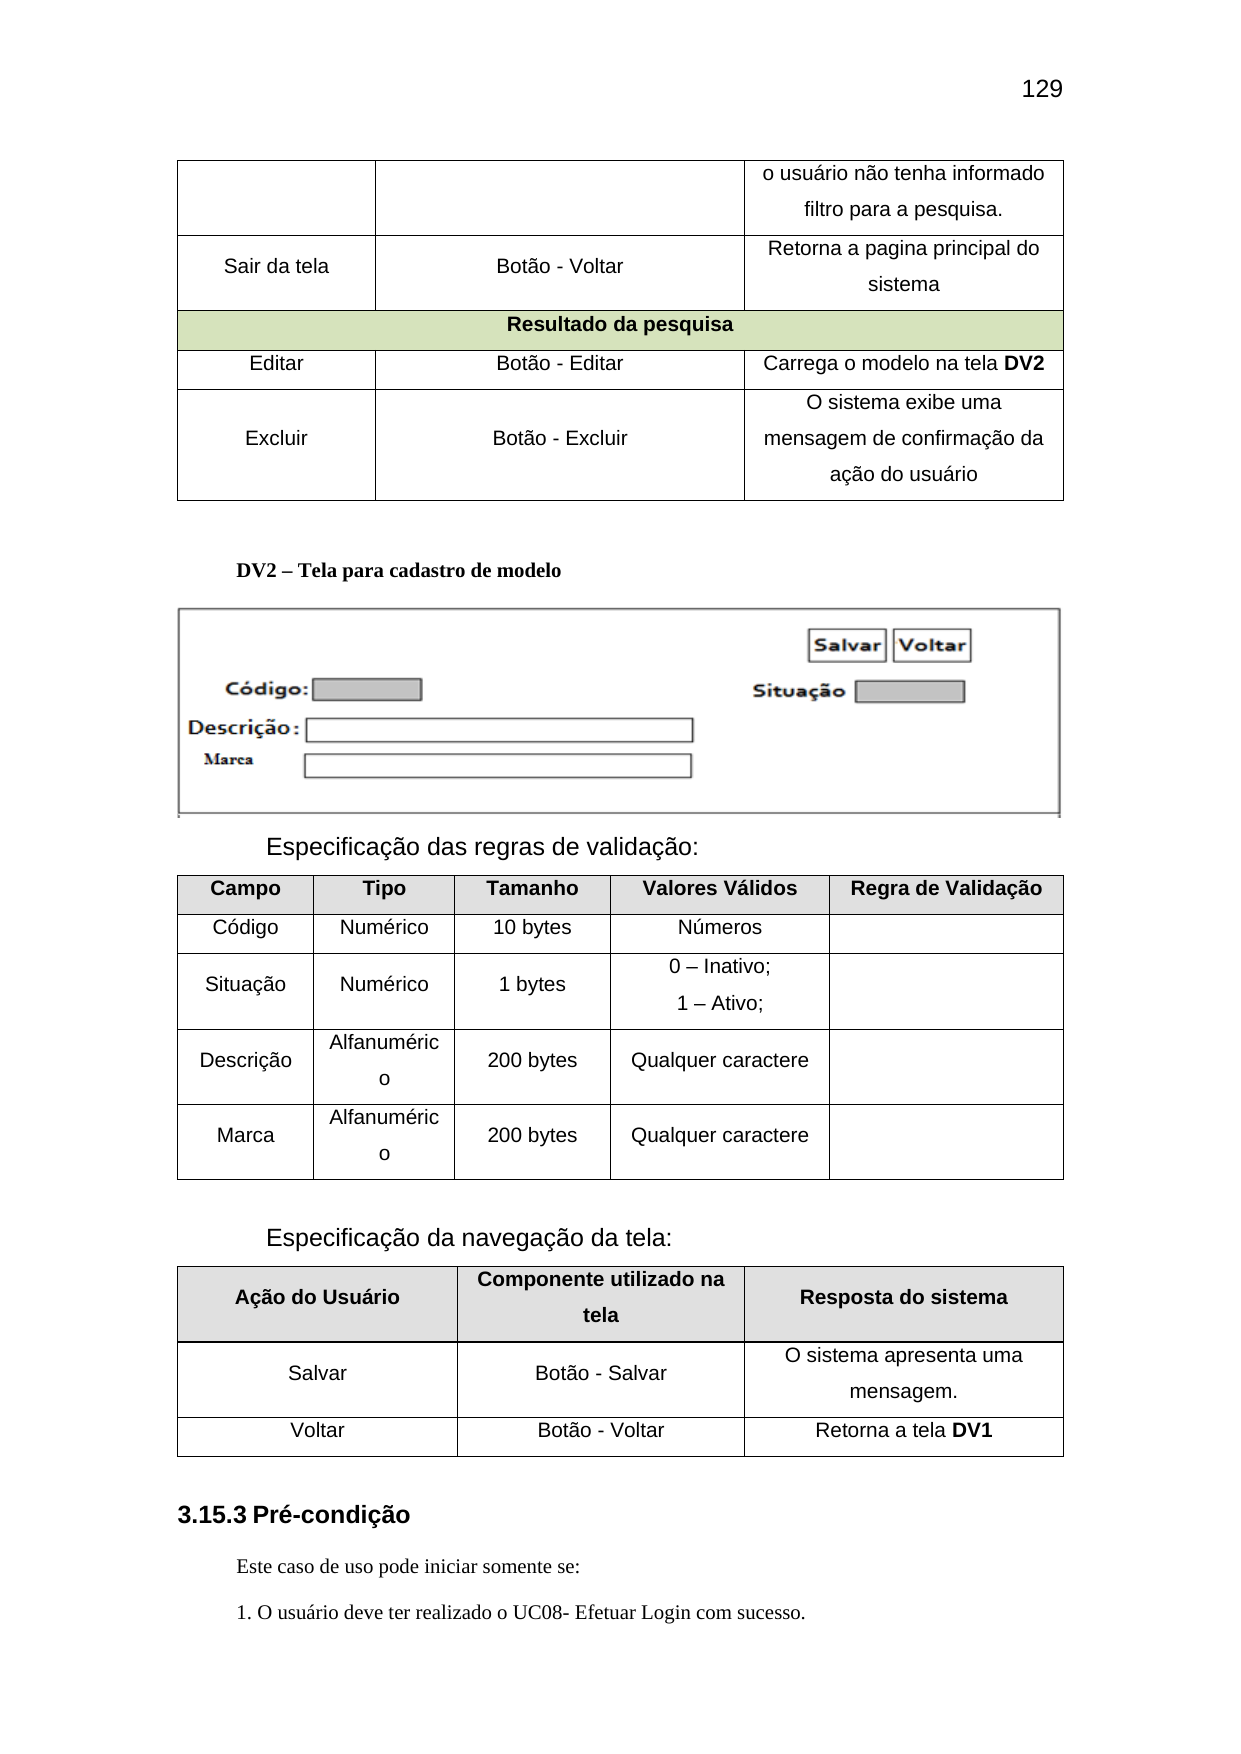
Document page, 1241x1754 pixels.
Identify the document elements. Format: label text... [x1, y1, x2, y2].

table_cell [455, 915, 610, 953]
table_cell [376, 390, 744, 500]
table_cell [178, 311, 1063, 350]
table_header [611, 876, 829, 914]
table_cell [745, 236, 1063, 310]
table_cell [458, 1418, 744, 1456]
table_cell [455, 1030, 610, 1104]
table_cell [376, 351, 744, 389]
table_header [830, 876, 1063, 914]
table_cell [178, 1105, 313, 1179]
text Este caso de uso pode iniciar somente se: [177, 1554, 1063, 1578]
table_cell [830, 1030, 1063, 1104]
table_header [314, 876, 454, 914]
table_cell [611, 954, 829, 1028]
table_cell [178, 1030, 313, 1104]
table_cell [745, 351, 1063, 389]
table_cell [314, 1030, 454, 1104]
picture [177, 604, 1064, 818]
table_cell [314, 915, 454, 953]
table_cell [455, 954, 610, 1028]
text Pré-condição [177, 1500, 1063, 1529]
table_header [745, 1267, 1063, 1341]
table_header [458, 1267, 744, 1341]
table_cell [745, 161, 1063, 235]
text Especificação da navegação da tela: [177, 1223, 1063, 1252]
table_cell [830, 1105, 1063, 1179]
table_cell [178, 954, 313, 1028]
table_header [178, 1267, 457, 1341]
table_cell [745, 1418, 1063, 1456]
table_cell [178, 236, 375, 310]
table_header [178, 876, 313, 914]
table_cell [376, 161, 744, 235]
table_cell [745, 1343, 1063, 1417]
text DV2 – Tela para cadastro de modelo [177, 558, 1063, 582]
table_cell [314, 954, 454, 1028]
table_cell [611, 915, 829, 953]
text 1. O usuário deve ter realizado o UC08- Efetuar Login com sucesso. [177, 1600, 1063, 1624]
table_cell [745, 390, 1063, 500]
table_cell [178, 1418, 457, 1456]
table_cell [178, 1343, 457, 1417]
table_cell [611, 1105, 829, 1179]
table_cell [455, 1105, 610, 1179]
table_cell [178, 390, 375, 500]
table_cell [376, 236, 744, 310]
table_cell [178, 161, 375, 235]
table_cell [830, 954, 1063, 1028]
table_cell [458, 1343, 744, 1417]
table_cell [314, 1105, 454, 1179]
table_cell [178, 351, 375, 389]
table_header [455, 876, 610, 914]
text Especificação das regras de validação: [177, 832, 1063, 860]
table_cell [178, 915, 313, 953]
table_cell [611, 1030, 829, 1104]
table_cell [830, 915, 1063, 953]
